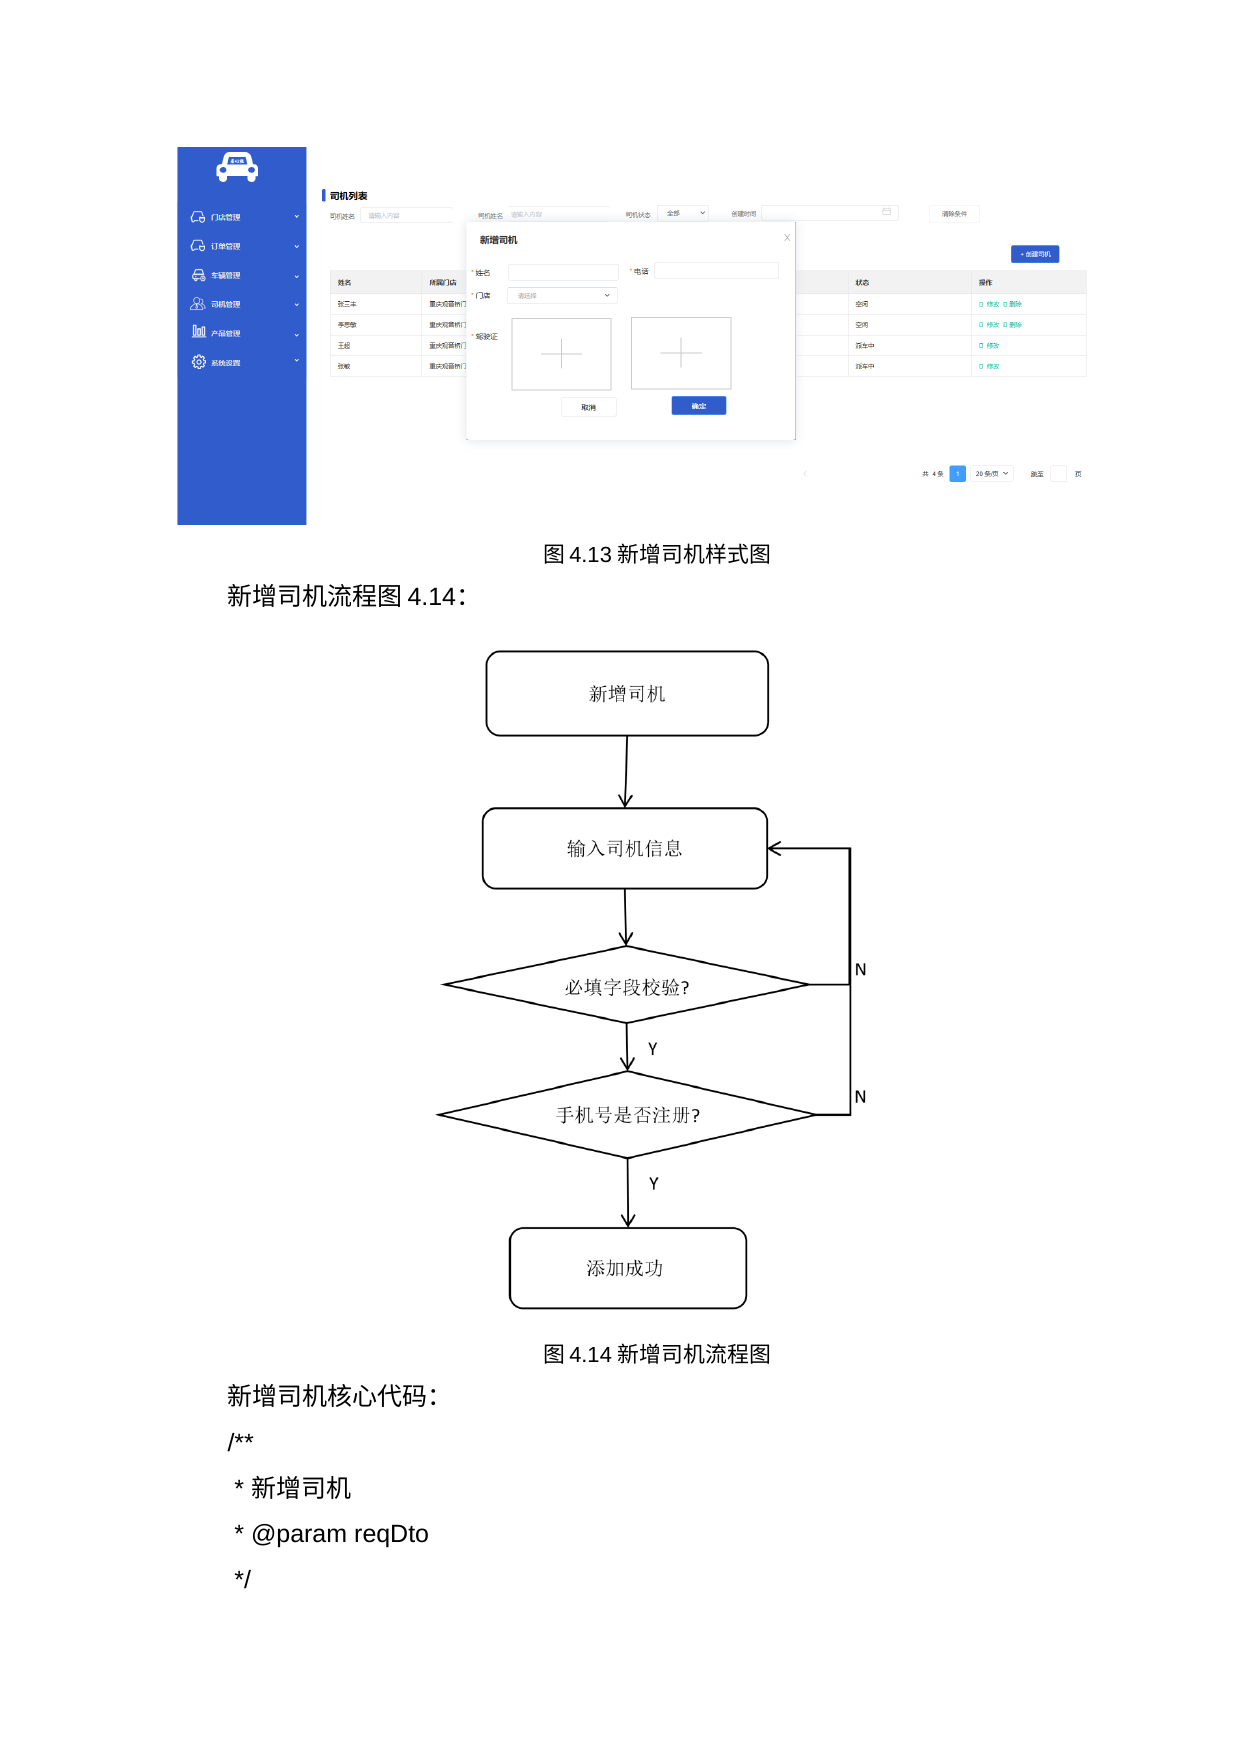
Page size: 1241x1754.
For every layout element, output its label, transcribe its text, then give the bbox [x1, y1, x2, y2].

text 图4.14 新增司机流程图 [177, 1342, 1093, 1367]
picture [418, 628, 896, 1325]
text 新增司机核心代码： [177, 1382, 1093, 1411]
picture [177, 147, 1091, 525]
text * 新增司机 [177, 1474, 1093, 1502]
text */ [177, 1565, 1093, 1594]
text /** [177, 1428, 1093, 1457]
text 新增司机流程图4.14： [177, 582, 1093, 611]
text * @param reqDto [177, 1519, 1093, 1548]
text 图4.13 新增司机样式图 [177, 542, 1093, 567]
